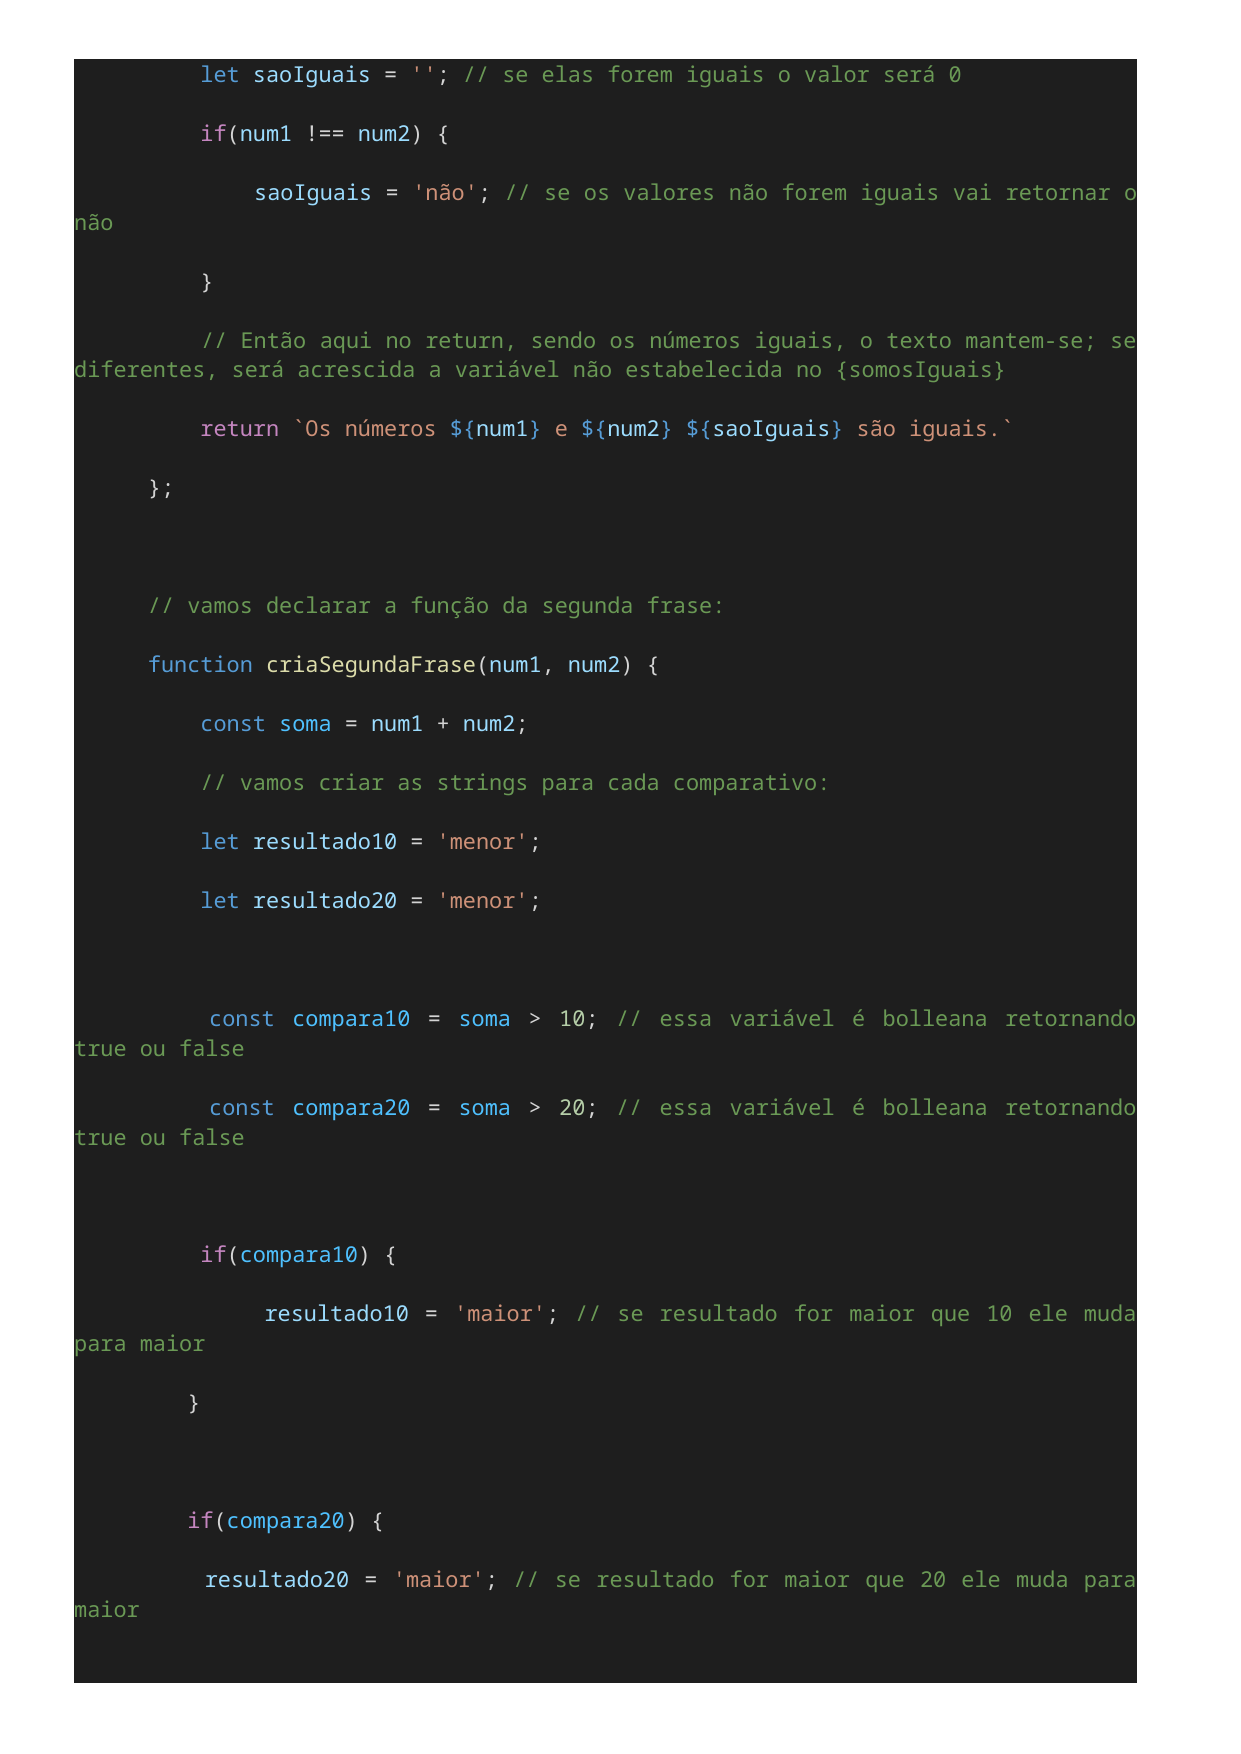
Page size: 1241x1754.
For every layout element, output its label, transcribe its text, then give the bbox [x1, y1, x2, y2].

text } [74, 266, 1137, 296]
text const soma = num1 + num2; [74, 708, 1137, 738]
text } [74, 1387, 1137, 1417]
text const compara20 = soma > 20; // essa variável é bolleana retornando true ou false [74, 1092, 1137, 1151]
text const compara10 = soma > 10; // essa variável é bolleana retornando true ou false [74, 1003, 1137, 1063]
text function criaSegundaFrase(num1, num2) { [74, 649, 1137, 679]
text resultado10 = 'maior'; // se resultado for maior que 10 ele muda para maior [74, 1298, 1137, 1358]
text return `Os números ${num1} e ${num2} ${saoIguais} são iguais.` [74, 413, 1137, 443]
text // Então aqui no return, sendo os números iguais, o texto mantem-se; se diferentes, será acrescida a variável não estabelecida no {somosIguais} [74, 325, 1137, 384]
text if(num1 !== num2) { [74, 118, 1137, 148]
text let resultado20 = 'menor'; [74, 885, 1137, 915]
text let resultado10 = 'menor'; [74, 826, 1137, 856]
text resultado20 = 'maior'; // se resultado for maior que 20 ele muda para maior [74, 1564, 1137, 1624]
text saoIguais = 'não'; // se os valores não forem iguais vai retornar o não [74, 177, 1137, 237]
text }; [74, 472, 1137, 502]
text if(compara10) { [74, 1239, 1137, 1269]
text // vamos criar as strings para cada comparativo: [74, 767, 1137, 797]
text if(compara20) { [74, 1505, 1137, 1535]
text let saoIguais = ''; // se elas forem iguais o valor será 0 [74, 59, 1137, 89]
text // vamos declarar a função da segunda frase: [74, 590, 1137, 620]
